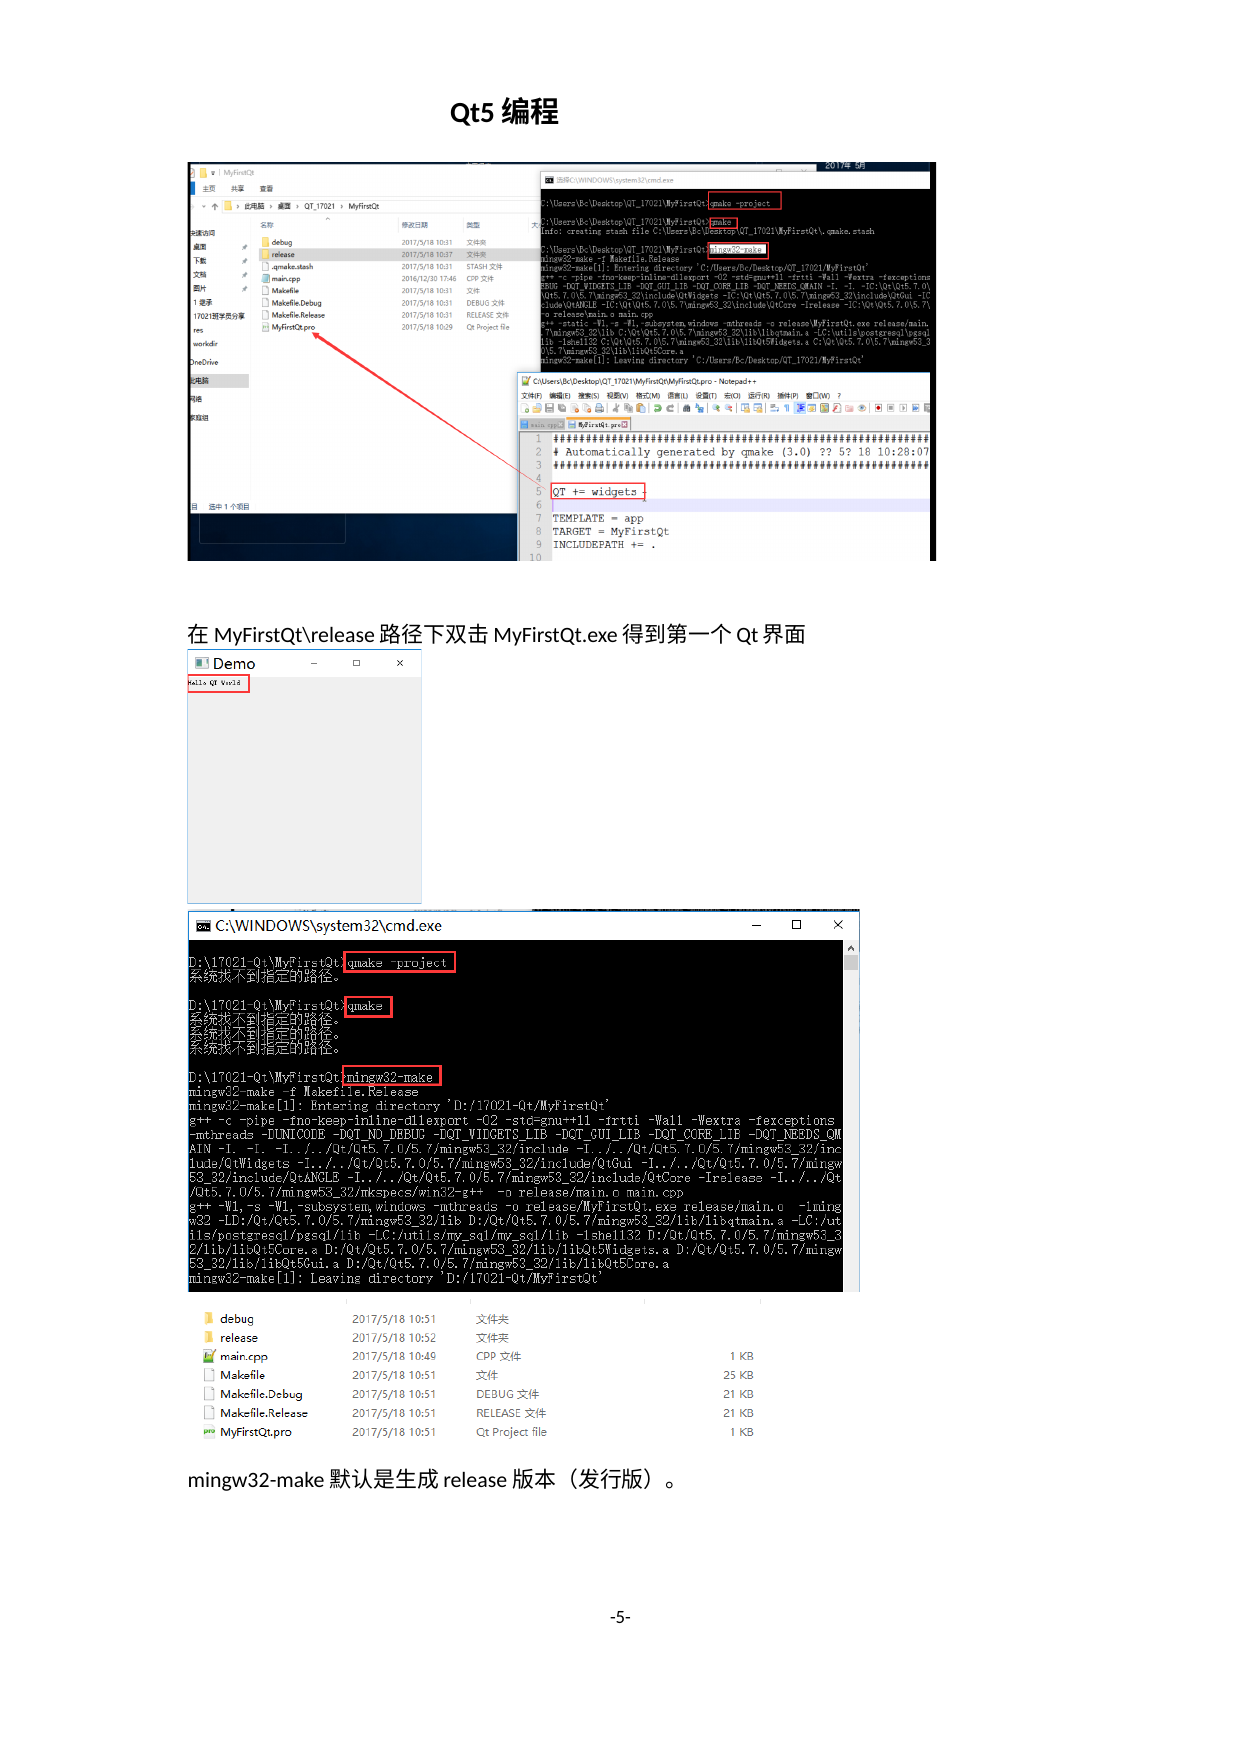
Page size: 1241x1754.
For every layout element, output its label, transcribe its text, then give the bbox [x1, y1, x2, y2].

picture [187, 909, 860, 1292]
picture [187, 1299, 781, 1447]
picture [187, 162, 937, 561]
picture [187, 649, 422, 904]
text mingw32-make 默认是生成release 版本（发行版）。 [187, 1462, 1053, 1494]
text 在MyFirstQt\release路径下双击MyFirstQt.exe 得到第一个Qt界面 [187, 617, 1053, 649]
